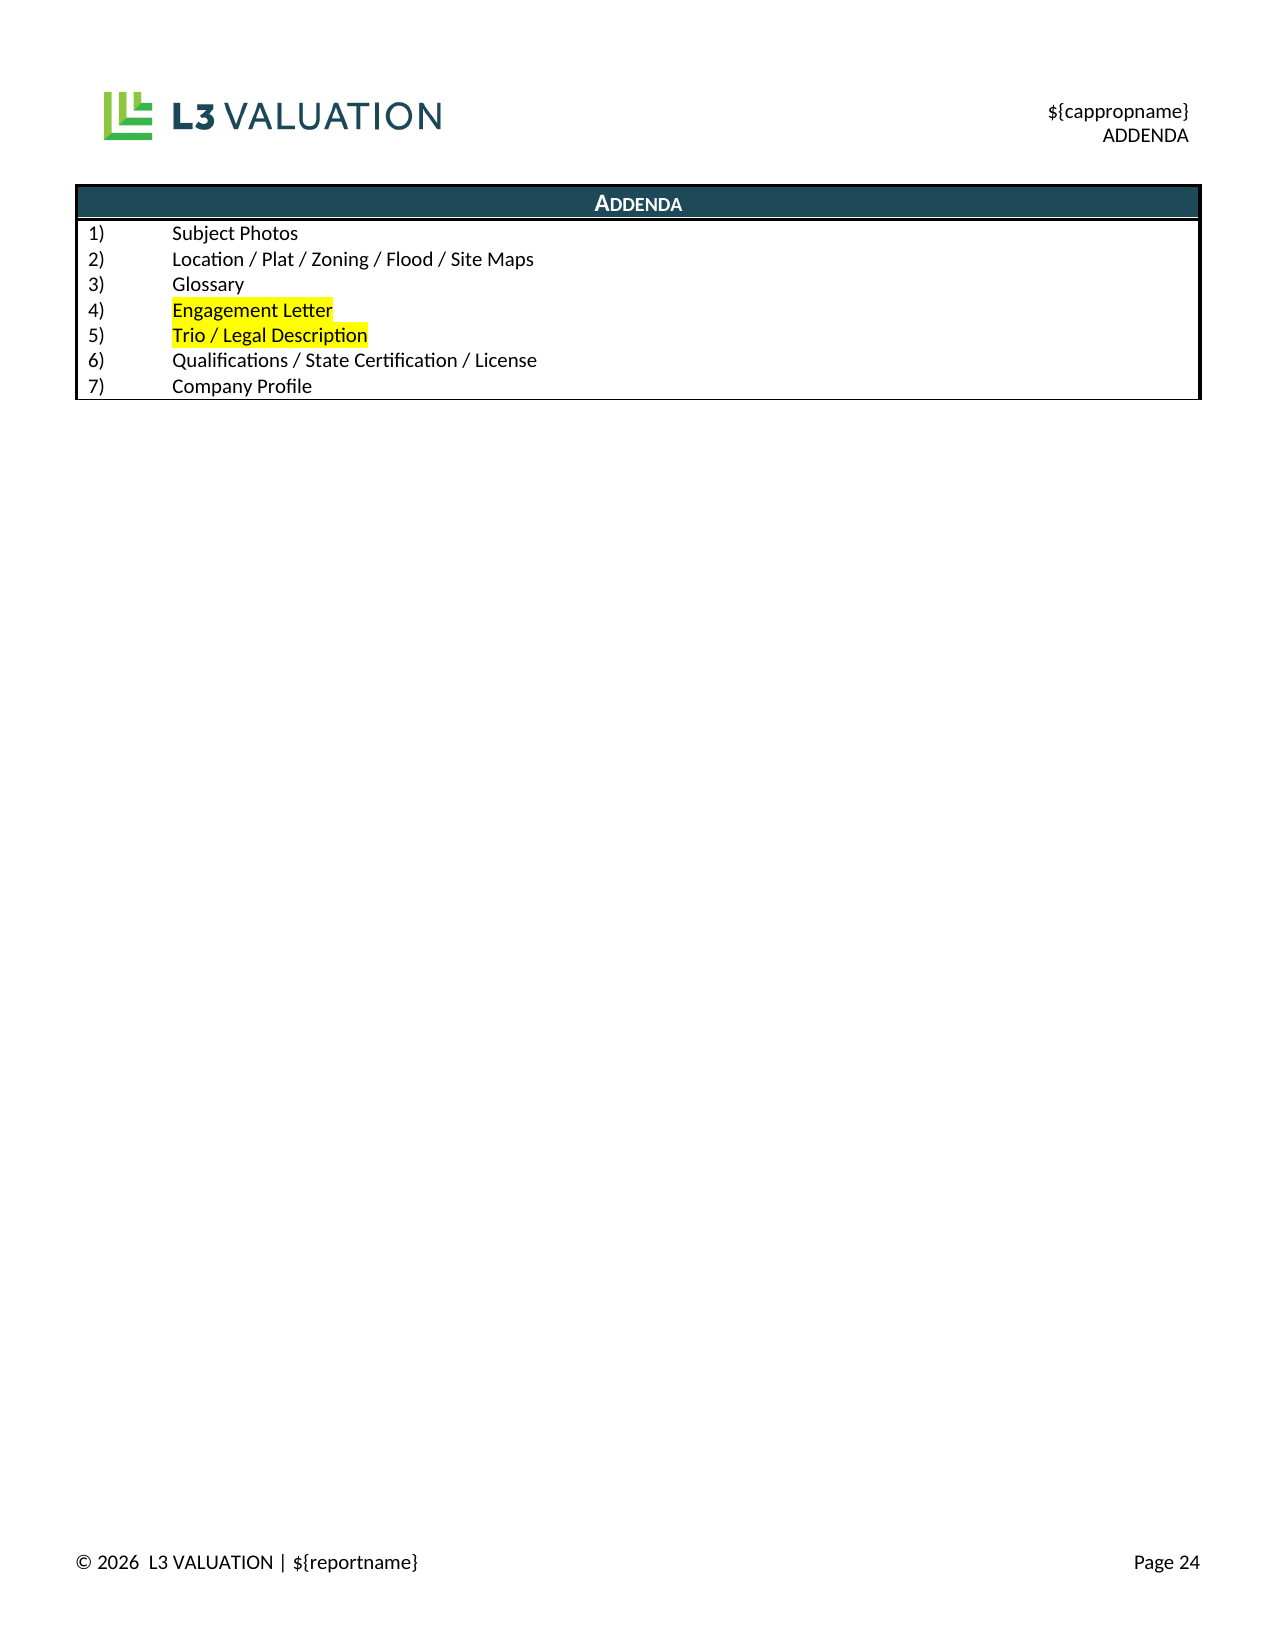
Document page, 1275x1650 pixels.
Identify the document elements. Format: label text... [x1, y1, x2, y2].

table_cell Subject Photos Location / Plat / Zoning / Flood / Site Maps Glossary Engagement Letter Trio / Legal Description Qualifications / State Certification / License Company Profile [78, 221, 1198, 398]
table_header Addenda [78, 187, 1198, 217]
picture [88, 75, 455, 156]
